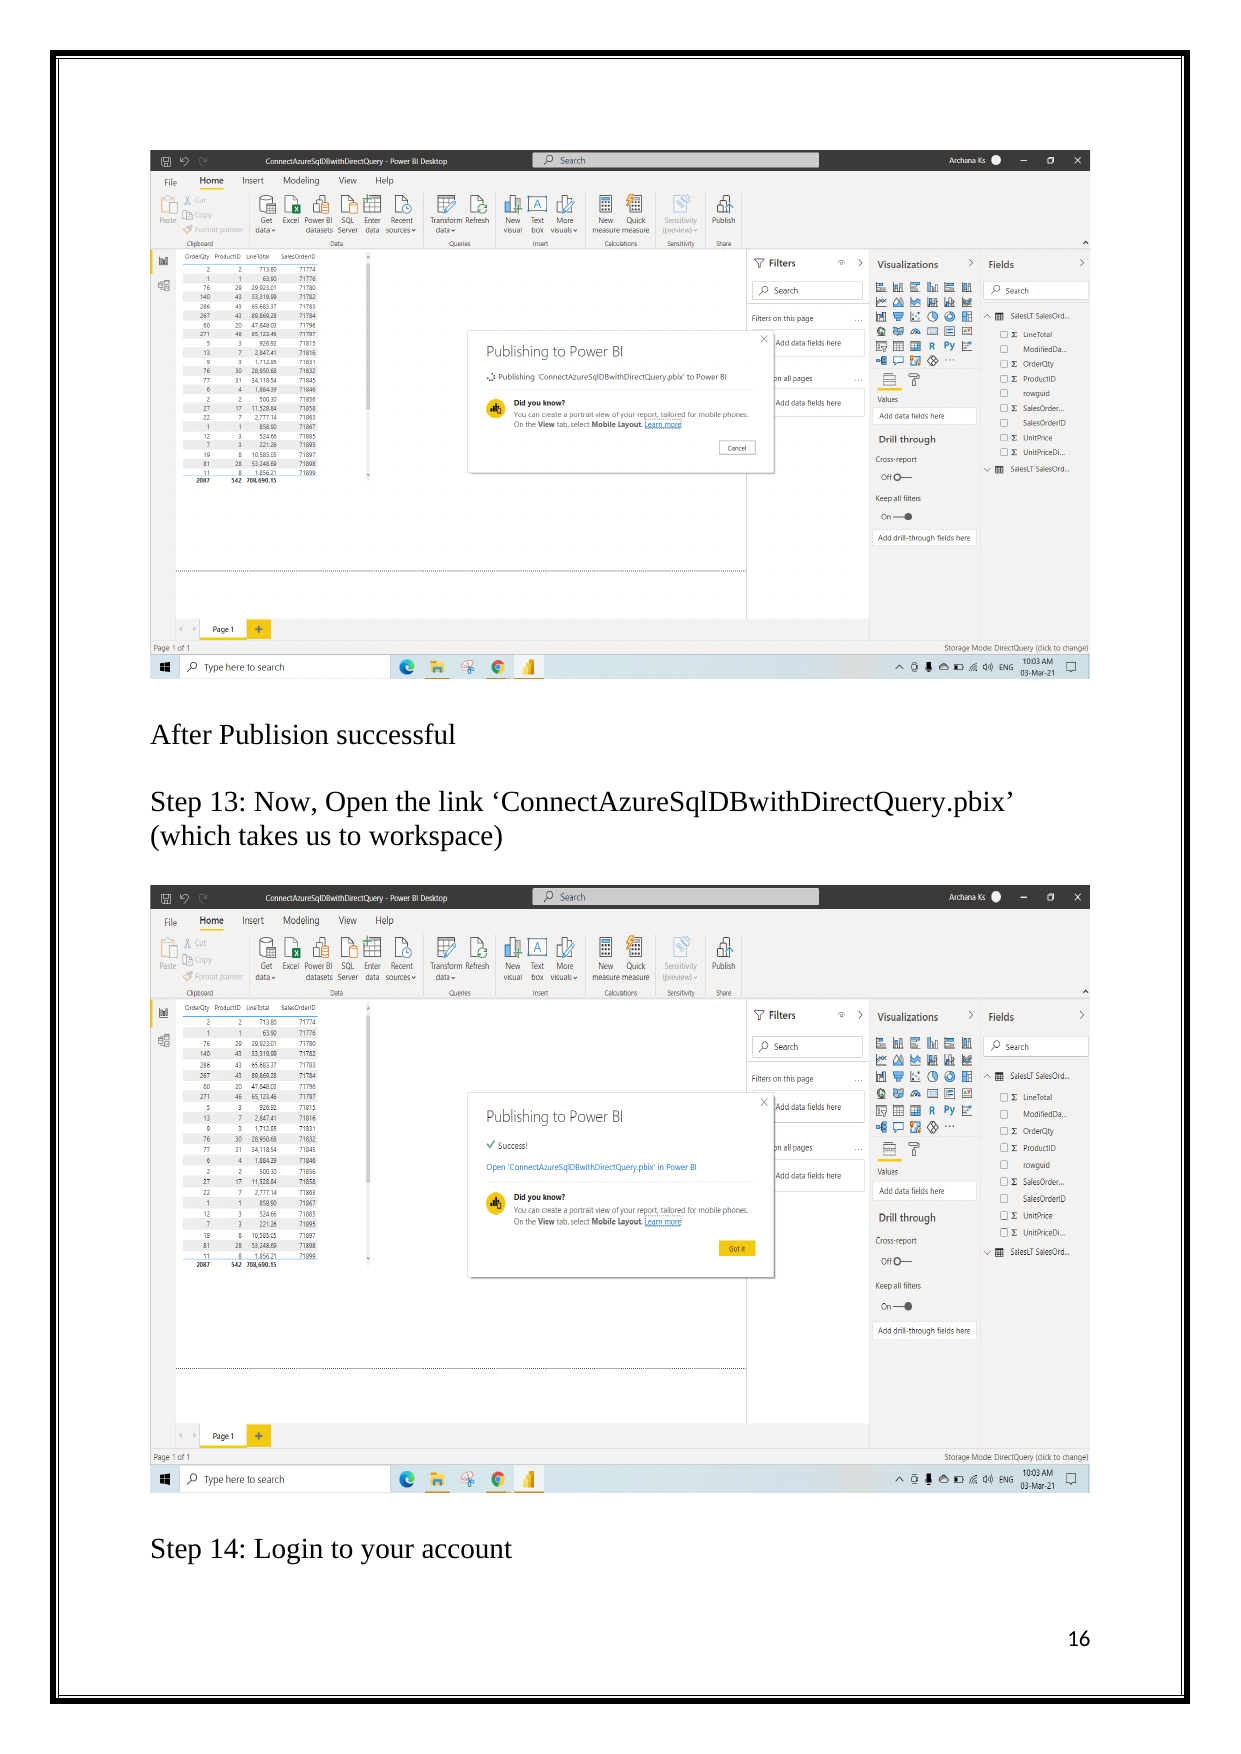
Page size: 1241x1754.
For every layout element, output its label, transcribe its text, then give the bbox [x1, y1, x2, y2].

text After Publision successful [150, 717, 1090, 751]
picture [150, 150, 1091, 679]
text Step 13: Now, Open the link ‘ConnectAzureSqlDBwithDirectQuery.pbix’ (which takes us to workspace) [150, 784, 1090, 851]
text Step 14: Login to your account [150, 1531, 1090, 1564]
picture [150, 885, 1090, 1493]
